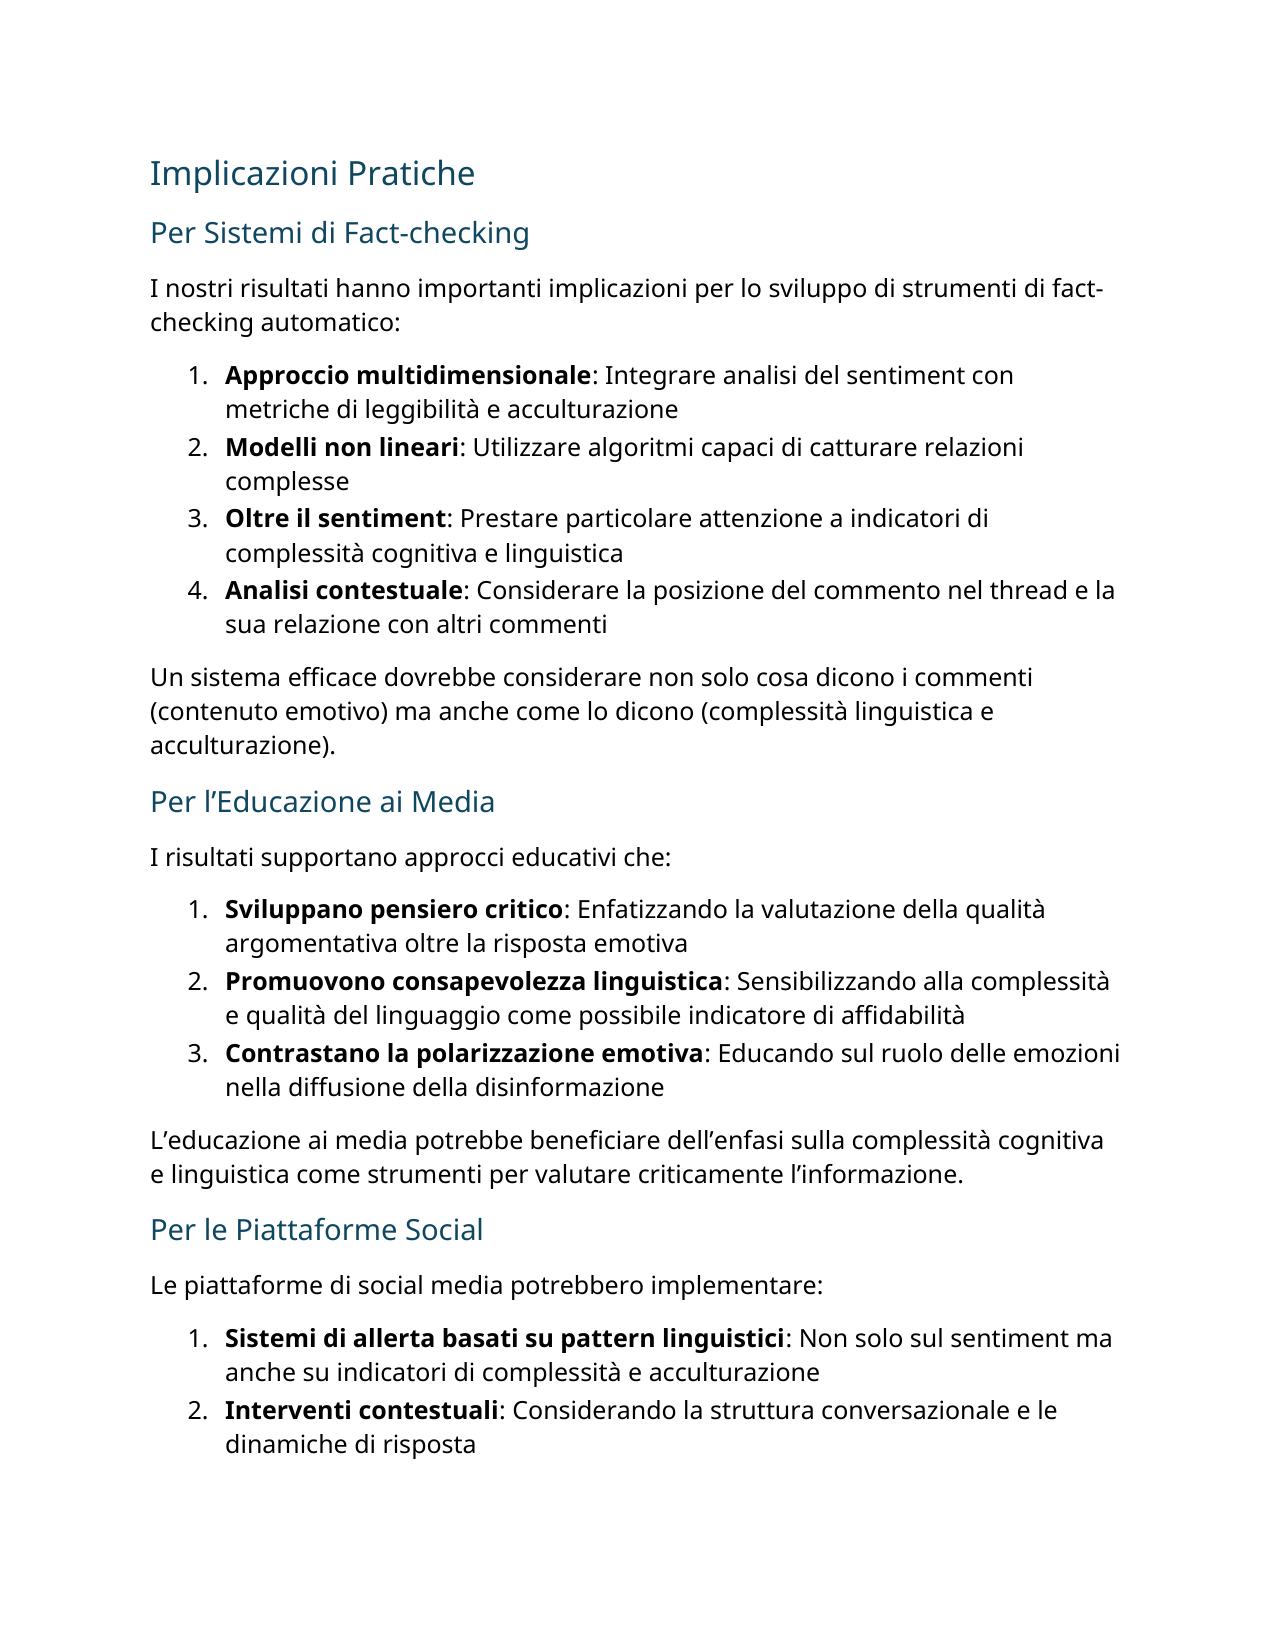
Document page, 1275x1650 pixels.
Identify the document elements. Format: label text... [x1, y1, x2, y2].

list Oltre il sentiment: Prestare particolare attenzione a indicatori di complessità cognitiva e linguistica [187, 501, 1125, 569]
subtitle Per le Piattaforme Social [150, 1209, 1125, 1249]
subtitle Per l’Educazione ai Media [150, 781, 1125, 821]
text I nostri risultati hanno importanti implicazioni per lo sviluppo di strumenti di fact-checking automatico: [150, 271, 1125, 339]
list Sistemi di allerta basati su pattern linguistici: Non solo sul sentiment ma anche su indicatori di complessità e acculturazione [187, 1321, 1125, 1389]
text I risultati supportano approcci educativi che: [150, 839, 1125, 873]
text L’educazione ai media potrebbe beneficiare dell’enfasi sulla complessità cognitiva e linguistica come strumenti per valutare criticamente l’informazione. [150, 1123, 1125, 1191]
subtitle Implicazioni Pratiche [150, 150, 1125, 195]
list Analisi contestuale: Considerare la posizione del commento nel thread e la sua relazione con altri commenti [187, 573, 1125, 641]
list Promuovono consapevolezza linguistica: Sensibilizzando alla complessità e qualità del linguaggio come possibile indicatore di affidabilità [187, 964, 1125, 1032]
list Interventi contestuali: Considerando la struttura conversazionale e le dinamiche di risposta [187, 1393, 1125, 1461]
text Un sistema efficace dovrebbe considerare non solo cosa dicono i commenti (contenuto emotivo) ma anche come lo dicono (complessità linguistica e acculturazione). [150, 660, 1125, 762]
text Le piattaforme di social media potrebbero implementare: [150, 1268, 1125, 1302]
list Modelli non lineari: Utilizzare algoritmi capaci di catturare relazioni complesse [187, 429, 1125, 497]
subtitle Per Sistemi di Fact-checking [150, 212, 1125, 252]
list Approccio multidimensionale: Integrare analisi del sentiment con metriche di leggibilità e acculturazione [187, 357, 1125, 426]
list Contrastano la polarizzazione emotiva: Educando sul ruolo delle emozioni nella diffusione della disinformazione [187, 1036, 1125, 1104]
list Sviluppano pensiero critico: Enfatizzando la valutazione della qualità argomentativa oltre la risposta emotiva [187, 892, 1125, 960]
